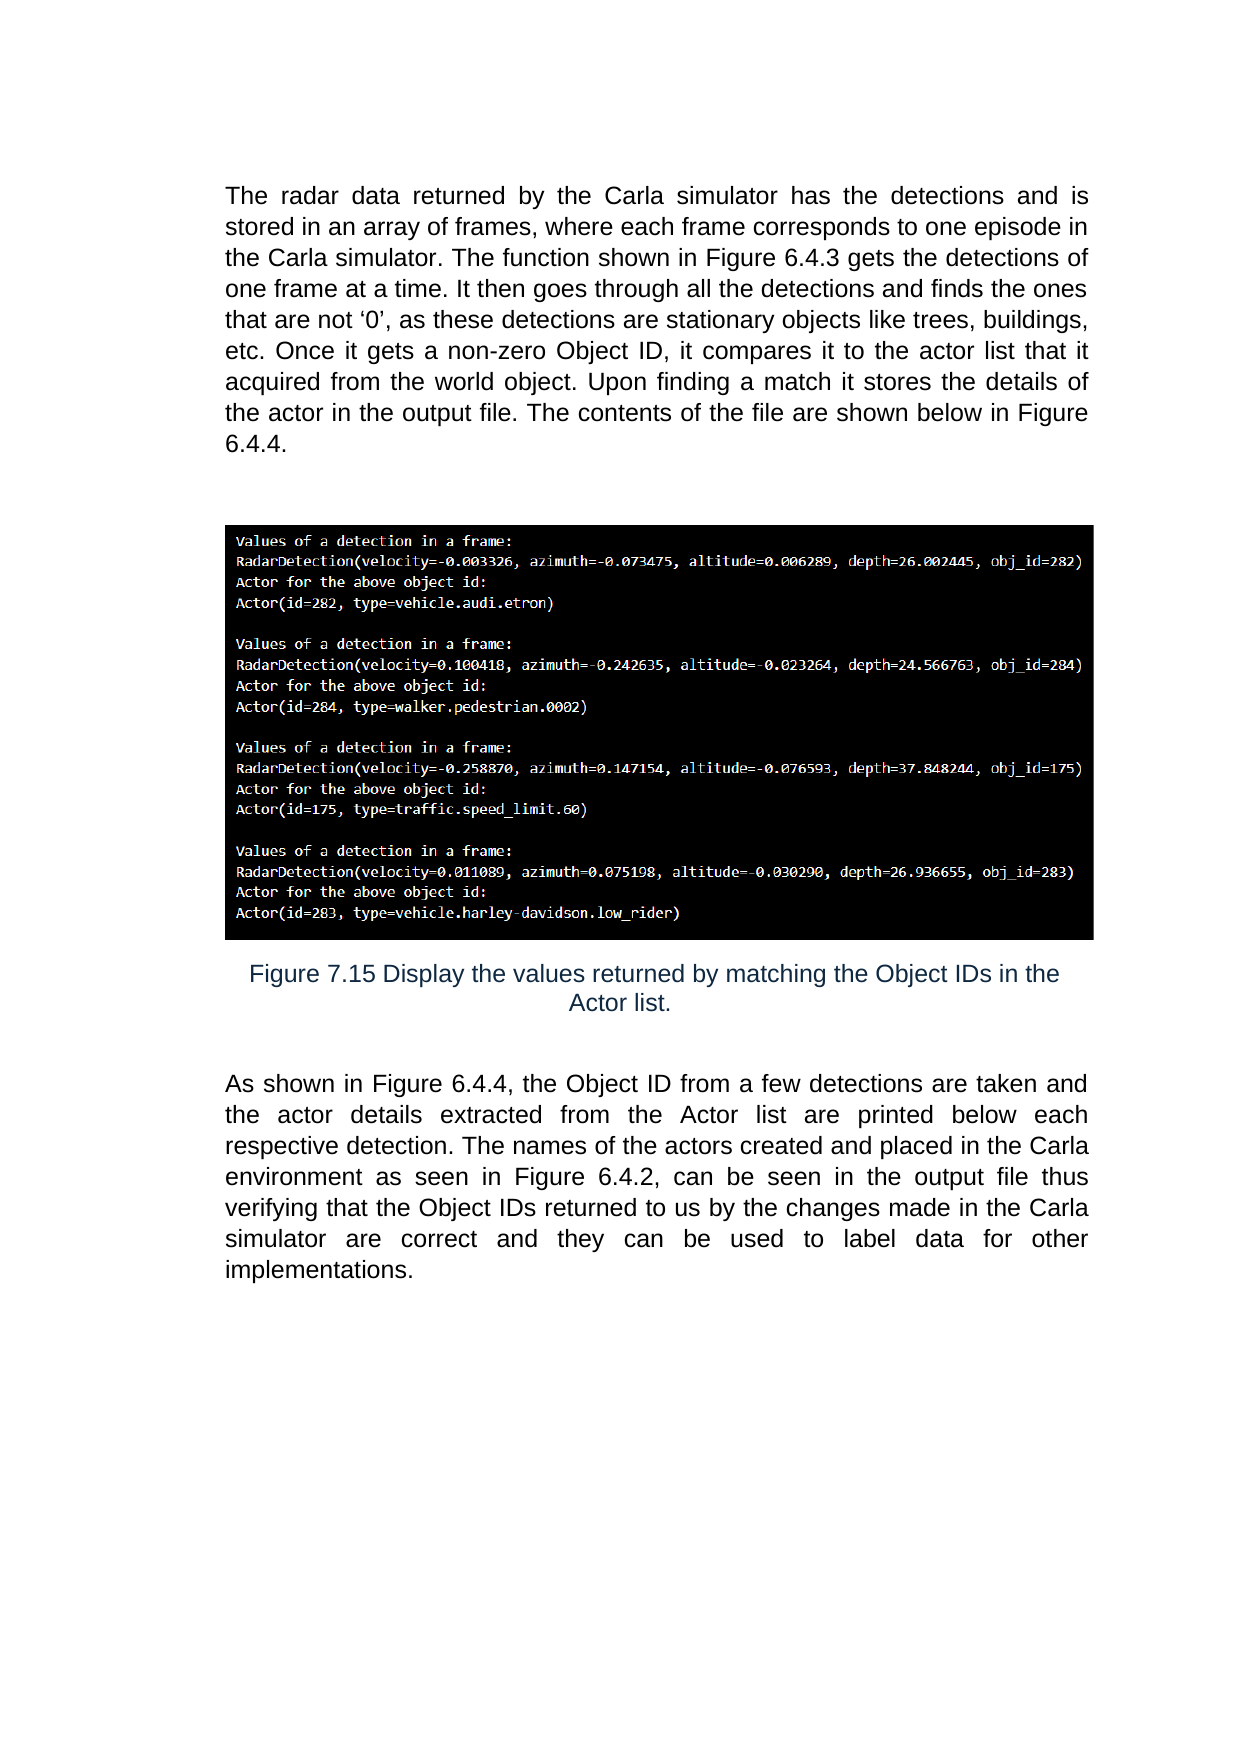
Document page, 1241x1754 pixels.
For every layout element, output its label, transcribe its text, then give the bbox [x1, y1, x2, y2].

list The radar data returned by the Carla simulator has the detections and is stored in an array of frames, where each frame corresponds to one episode in the Carla simulator. The function shown in Figure 6.4.3 gets the detections of one frame at a time. It then goes through all the detections and finds the ones that are not ‘0’, as these detections are stationary objects like trees, buildings, etc. Once it gets a non-zero Object ID, it compares it to the actor list that it acquired from the world object. Upon finding a match it stores the details of the actor in the output file. The contents of the file are shown below in Figure 6.4.4. [225, 181, 1090, 458]
picture [225, 525, 1094, 940]
list As shown in Figure 6.4.4, the Object ID from a few detections are taken and the actor details extracted from the Actor list are printed below each respective detection. The names of the actors created and placed in the Carla environment as seen in Figure 6.4.2, can be seen in the output file thus verifying that the Object IDs returned to us by the changes made in the Carla simulator are correct and they can be used to label data for other implementations. [225, 1068, 1090, 1283]
